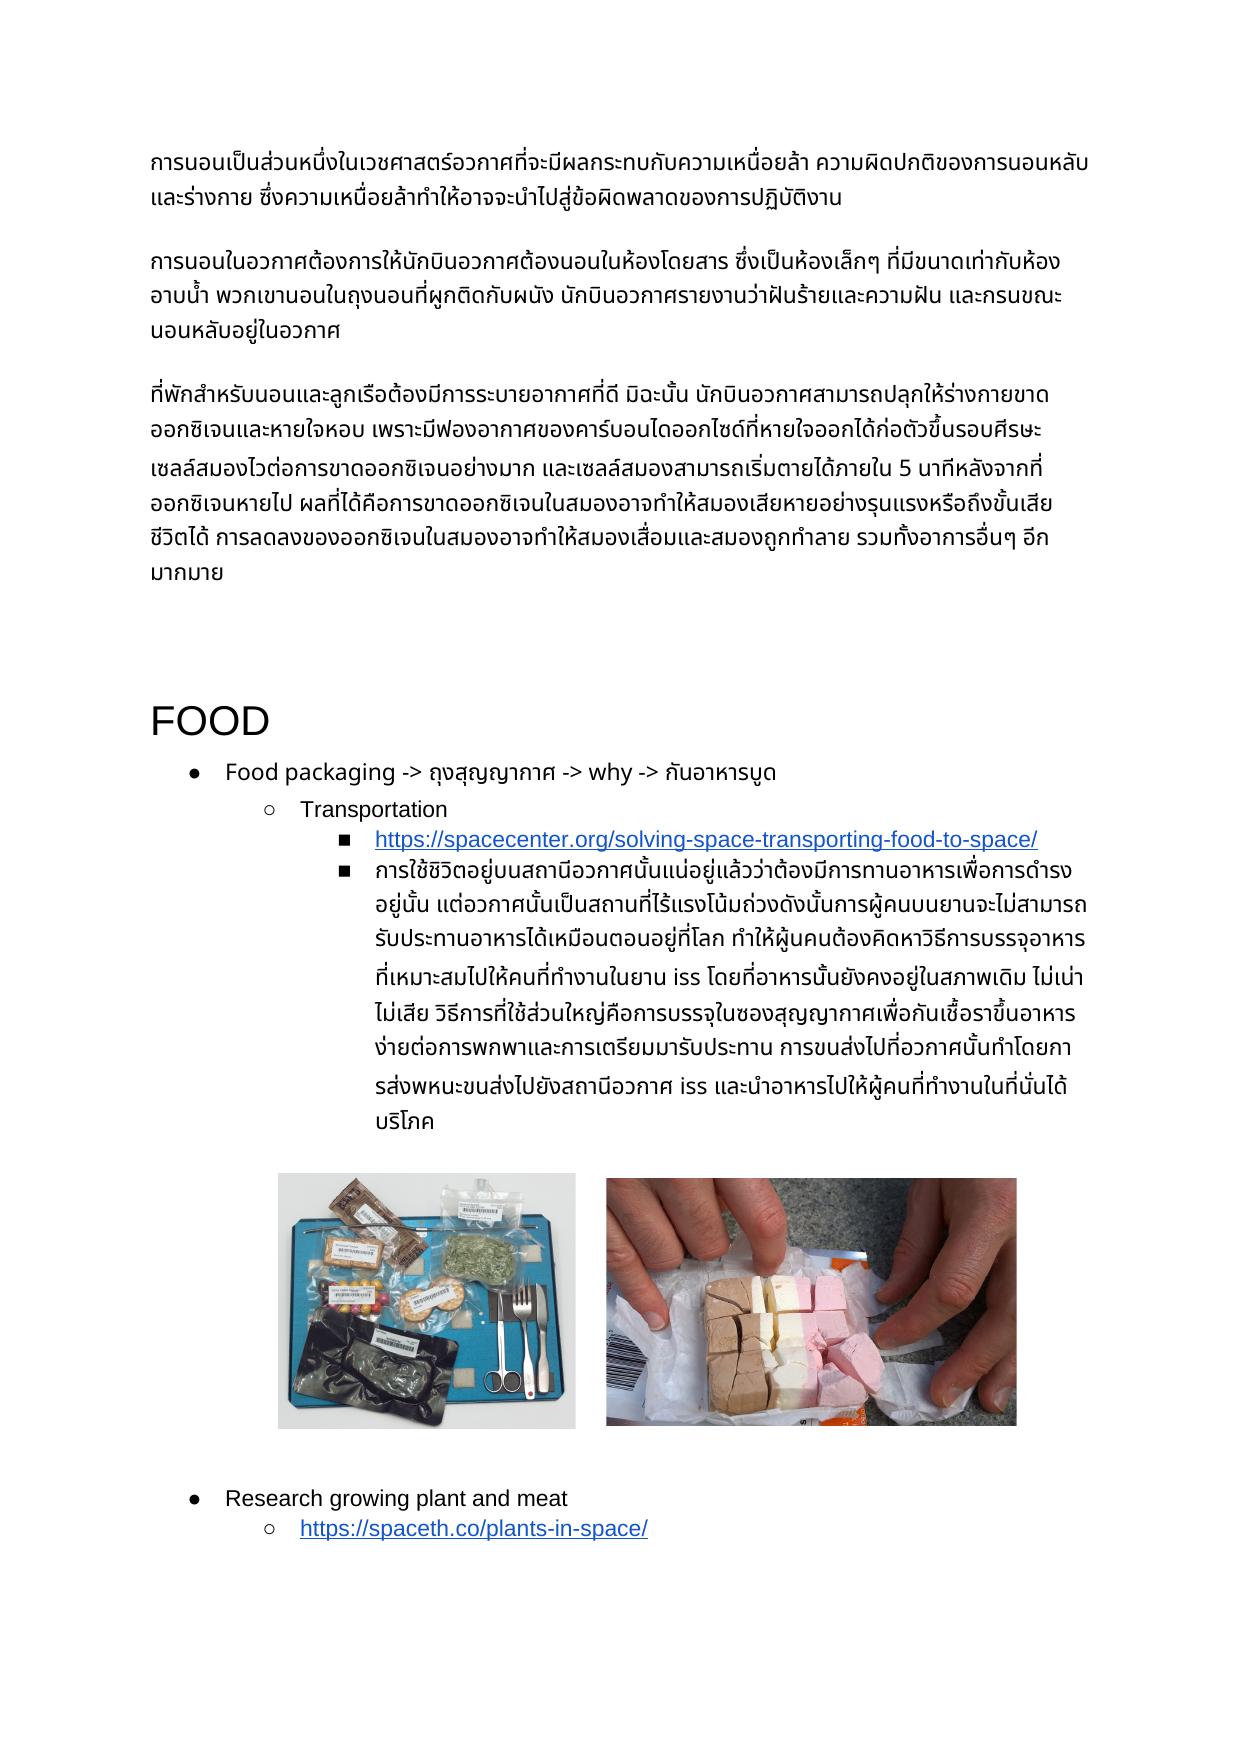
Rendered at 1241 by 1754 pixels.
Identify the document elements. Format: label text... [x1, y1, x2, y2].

text การนอนในอวกาศต้องการให้นักบินอวกาศต้องนอนในห้องโดยสาร ซึ่งเป็นห้องเล็กๆ ที่มีขนาดเท่ากับห้องอาบน้ำ พวกเขานอนในถุงนอนที่ผูกติดกับผนัง นักบินอวกาศรายงานว่าฝันร้ายและความฝัน และกรนขณะนอนหลับอยู่ในอวกาศ [150, 249, 1090, 348]
list การใช้ชิวิตอยู่บนสถานีอวกาศนั้นแน่อยู่แล้วว่าต้องมีการทานอาหารเพื่อการดำรงอยู่นั้น แต่อวกาศนั้นเป็นสถานที่ไร้แรงโน้มถ่วงดังนั้นการผู้คนบนยานจะไม่สามารถรับประทานอาหารได้เหมือนตอนอยู่ที่โลก ทำให้ผู้นคนต้องคิดหาวิธีการบรรจุอาหารที่เหมาะสมไปให้คนที่ทำงานในยาน iss โดยที่อาหารนั้นยังคงอยู่ในสภาพเดิม ไม่เน่าไม่เสีย วิธีการที่ใช้ส่วนใหญ่คือการบรรจุในซองสุญญากาศเพื่อกันเชื้อราขึ้นอาหาร ง่ายต่อการพกพาและการเตรียมมารับประทาน การขนส่งไปที่อวกาศนั้นทำโดยการส่งพหนะขนส่งไปยังสถานีอวกาศ iss และนำอาหารไปให้ผู้คนที่ทำงานในที่นั่นได้บริโภค [337, 857, 1090, 1139]
list https://spacecenter.org/solving-space-transporting-food-to-space/ [337, 826, 1090, 853]
text การนอนเป็นส่วนหนึ่งในเวชศาสตร์อวกาศที่จะมีผลกระทบกับความเหนื่อยล้า ความผิดปกติของการนอนหลับและร่างกาย ซึ่งความเหนื่อยล้าทำให้อาจจะนำไปสู่ข้อผิดพลาดของการปฏิบัติงาน [150, 150, 1090, 214]
list https://spaceth.co/plants-in-space/ [262, 1515, 1090, 1541]
picture [606, 1178, 1017, 1426]
picture [278, 1173, 576, 1429]
text ที่พักสำหรับนอนและลูกเรือต้องมีการระบายอากาศที่ดี มิฉะนั้น นักบินอวกาศสามารถปลุกให้ร่างกายขาดออกซิเจนและหายใจหอบ เพราะมีฟองอากาศของคาร์บอนไดออกไซด์ที่หายใจออกได้ก่อตัวขึ้นรอบศีรษะ เซลล์สมองไวต่อการขาดออกซิเจนอย่างมาก และเซลล์สมองสามารถเริ่มตายได้ภายใน 5 นาทีหลังจากที่ออกซิเจนหายไป ผลที่ได้คือการขาดออกซิเจนในสมองอาจทำให้สมองเสียหายอย่างรุนแรงหรือถึงขั้นเสียชีวิตได้ การลดลงของออกซิเจนในสมองอาจทำให้สมองเสื่อมและสมองถูกทำลาย รวมทั้งอาการอื่นๆ อีกมากมาย [150, 382, 1090, 589]
subtitle FOOD [150, 696, 1090, 744]
list Food packaging -> ถุงสุญญากาศ -> why -> กันอาหารบูด [187, 756, 1090, 791]
list Transportation [262, 796, 1090, 823]
list Research growing plant and meat [187, 1485, 1090, 1511]
